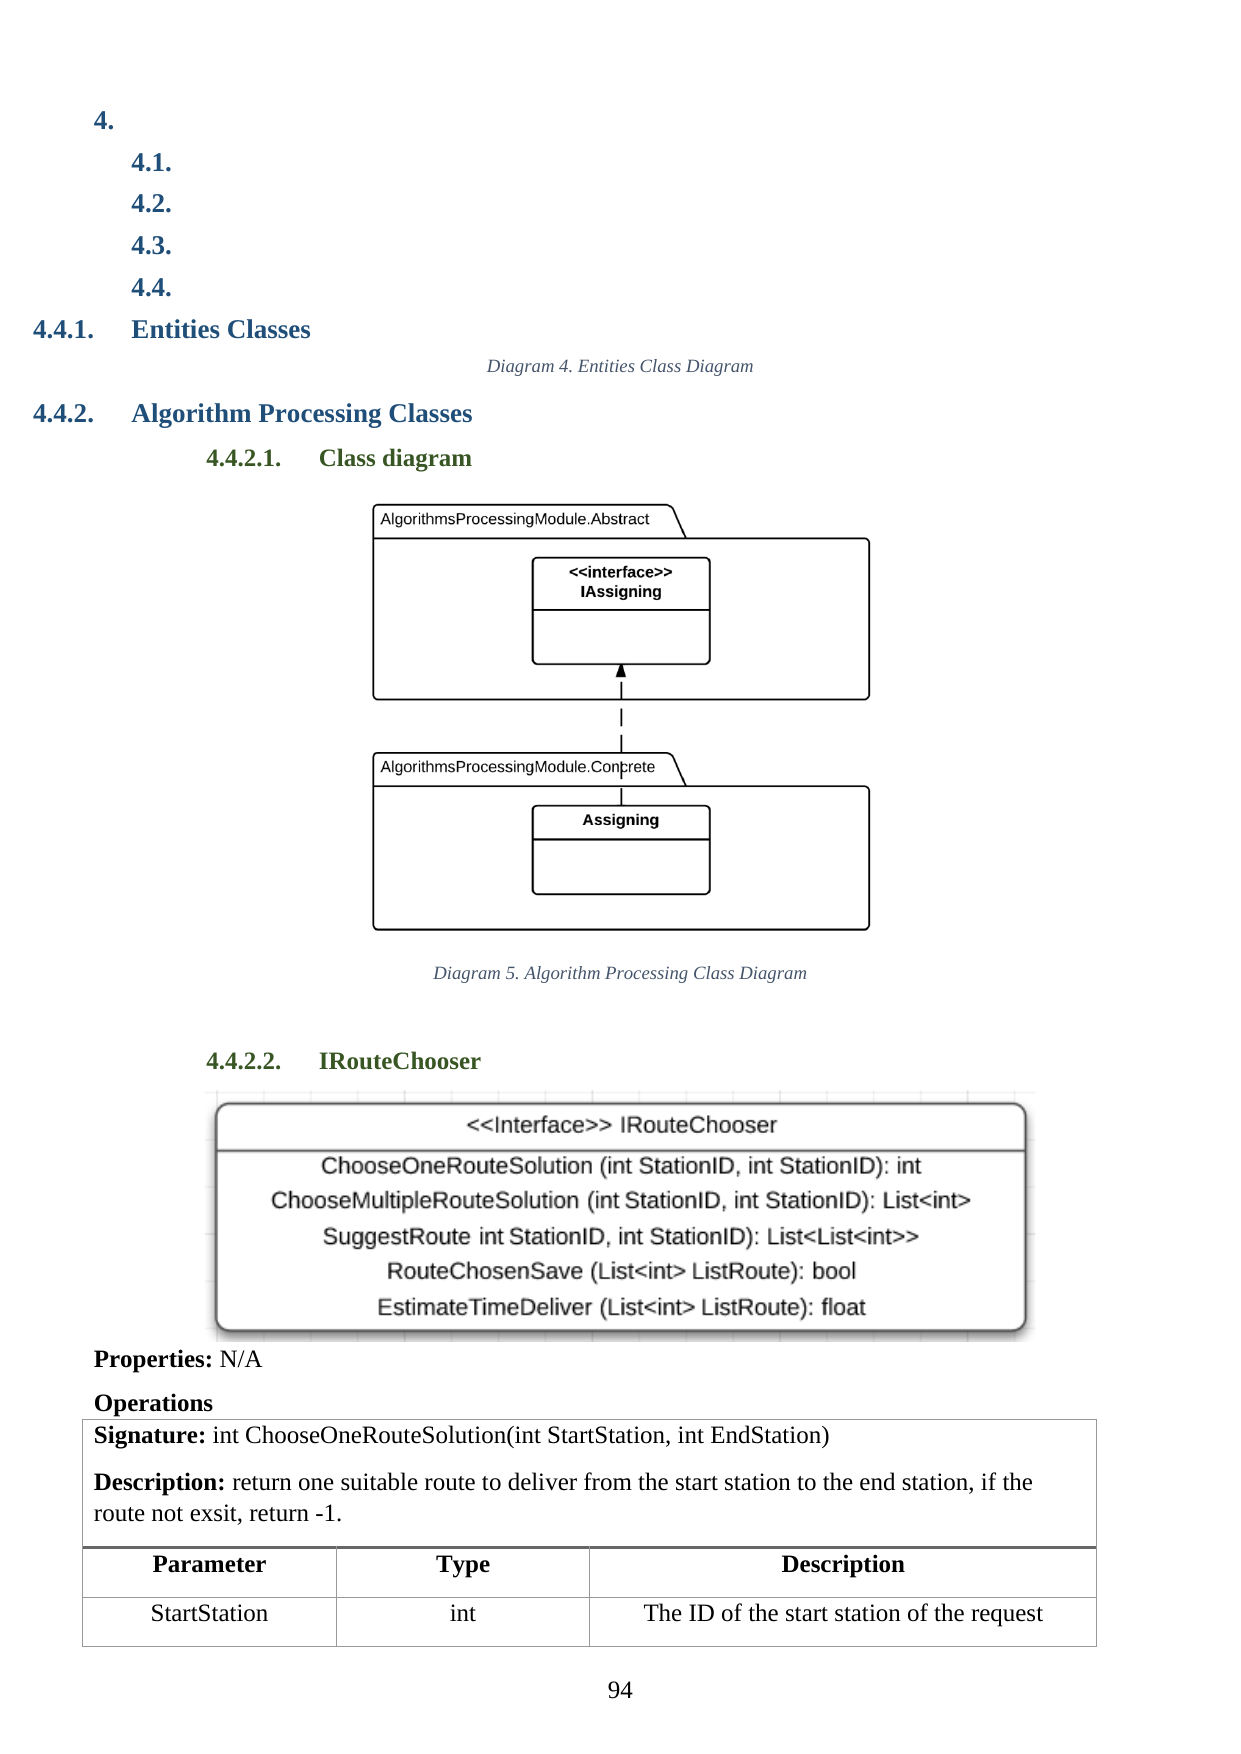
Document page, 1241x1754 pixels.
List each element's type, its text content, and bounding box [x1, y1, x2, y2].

table_cell int [337, 1598, 589, 1646]
text Operations [94, 1388, 1146, 1416]
subtitle Entities Classes [94, 313, 1146, 344]
table_header Signature: int ChooseOneRouteSolution(int StartStation, int EndStation) Description: return one suitable route to deliver from the start station to the end station, if the route not exsit, return -1. [83, 1420, 1096, 1546]
subtitle Class diagram [206, 443, 1146, 472]
table_cell The ID of the start station of the request [590, 1598, 1096, 1646]
text Diagram 5. Algorithm Processing Class Diagram [94, 962, 1146, 983]
picture [204, 1090, 1036, 1342]
table_cell Description [590, 1549, 1096, 1597]
text Properties: N/A [94, 1344, 1146, 1373]
picture [356, 487, 884, 943]
subtitle IRouteChooser [206, 1046, 1146, 1075]
table_cell Parameter [83, 1549, 336, 1597]
table_cell Type [337, 1549, 589, 1597]
text Diagram 4. Entities Class Diagram [94, 355, 1146, 377]
subtitle Algorithm Processing Classes [94, 397, 1146, 428]
table_cell StartStation [83, 1598, 336, 1646]
